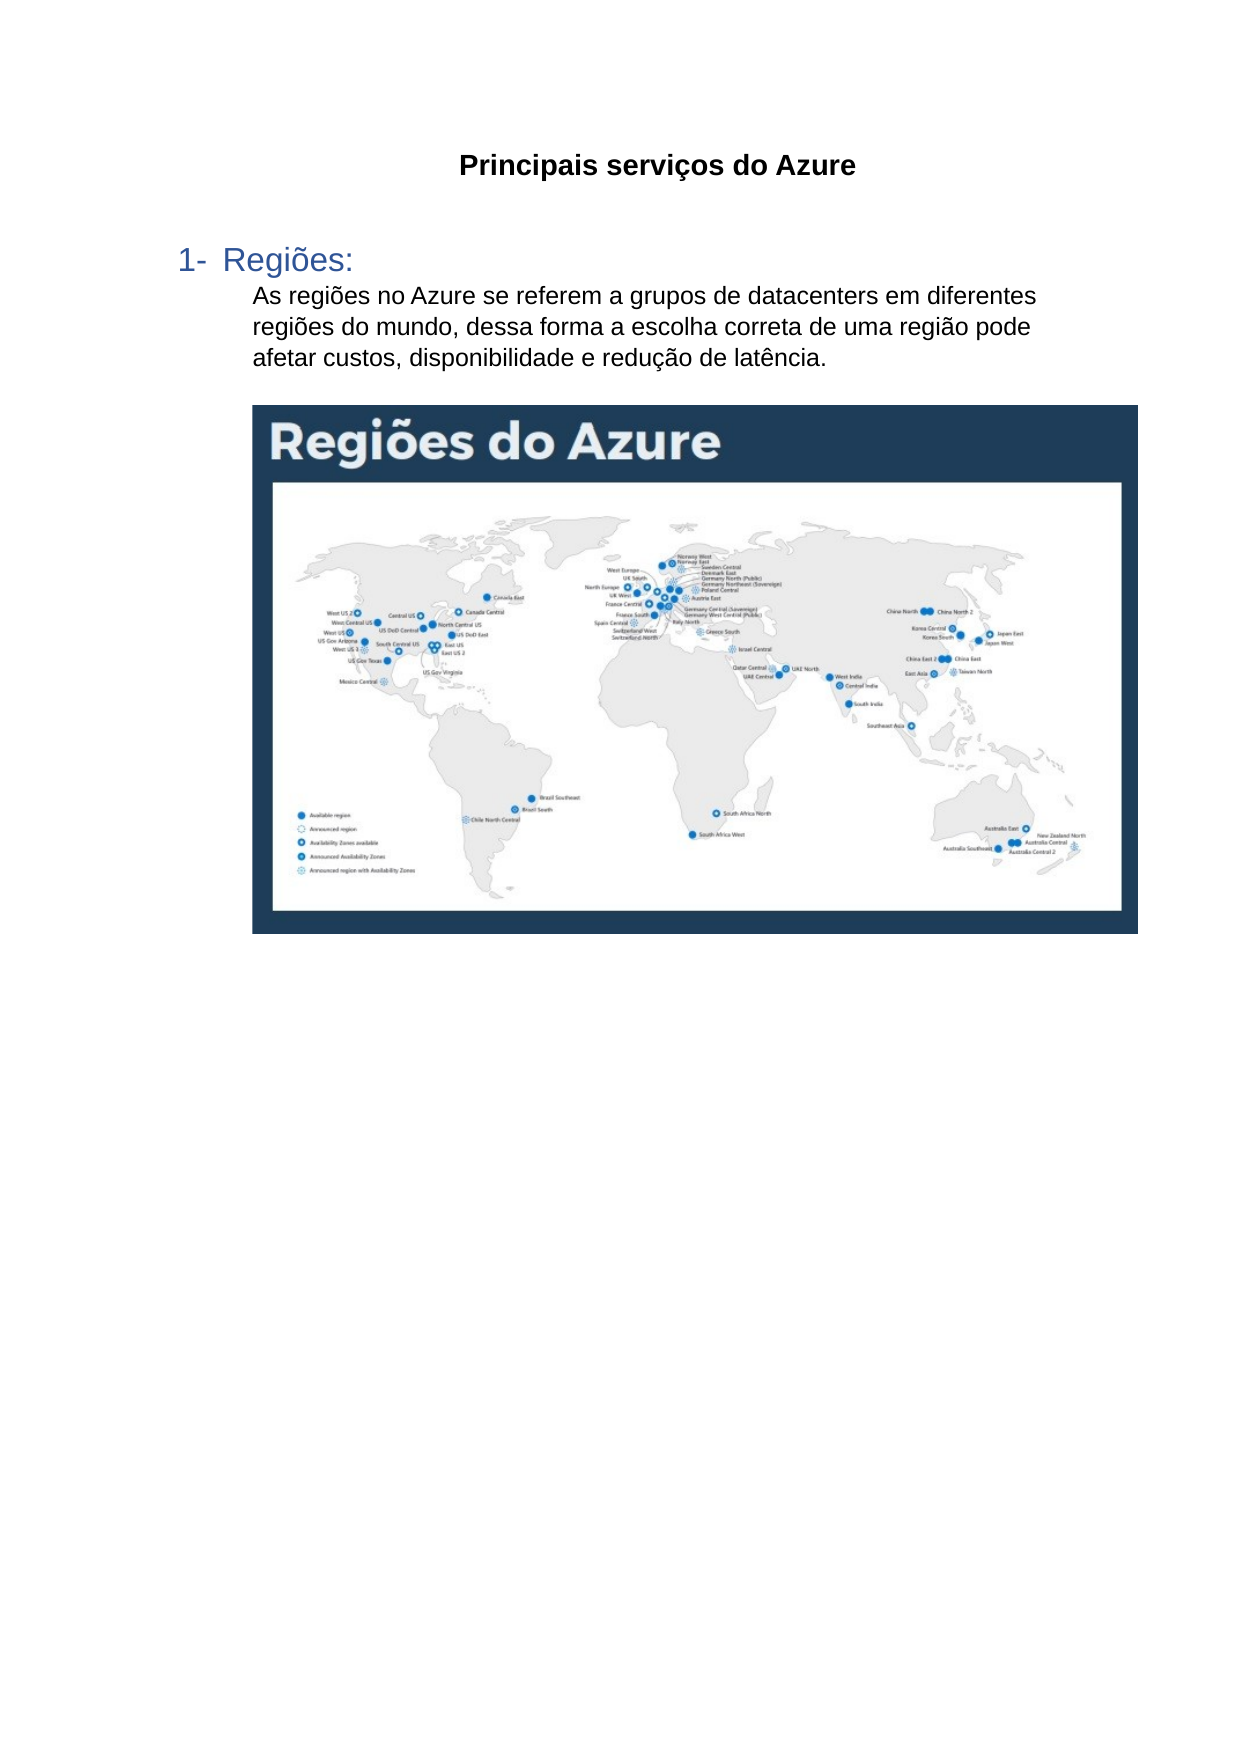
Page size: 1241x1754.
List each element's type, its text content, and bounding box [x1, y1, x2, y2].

list Principais serviços do Azure [252, 148, 1063, 181]
list As regiões no Azure se referem a grupos de datacenters em diferentes regiões do mundo, dessa forma a escolha correta de uma região pode afetar custos, disponibilidade e redução de latência. [252, 281, 1063, 372]
subtitle Regiões: [177, 240, 1063, 278]
picture [252, 405, 1138, 934]
